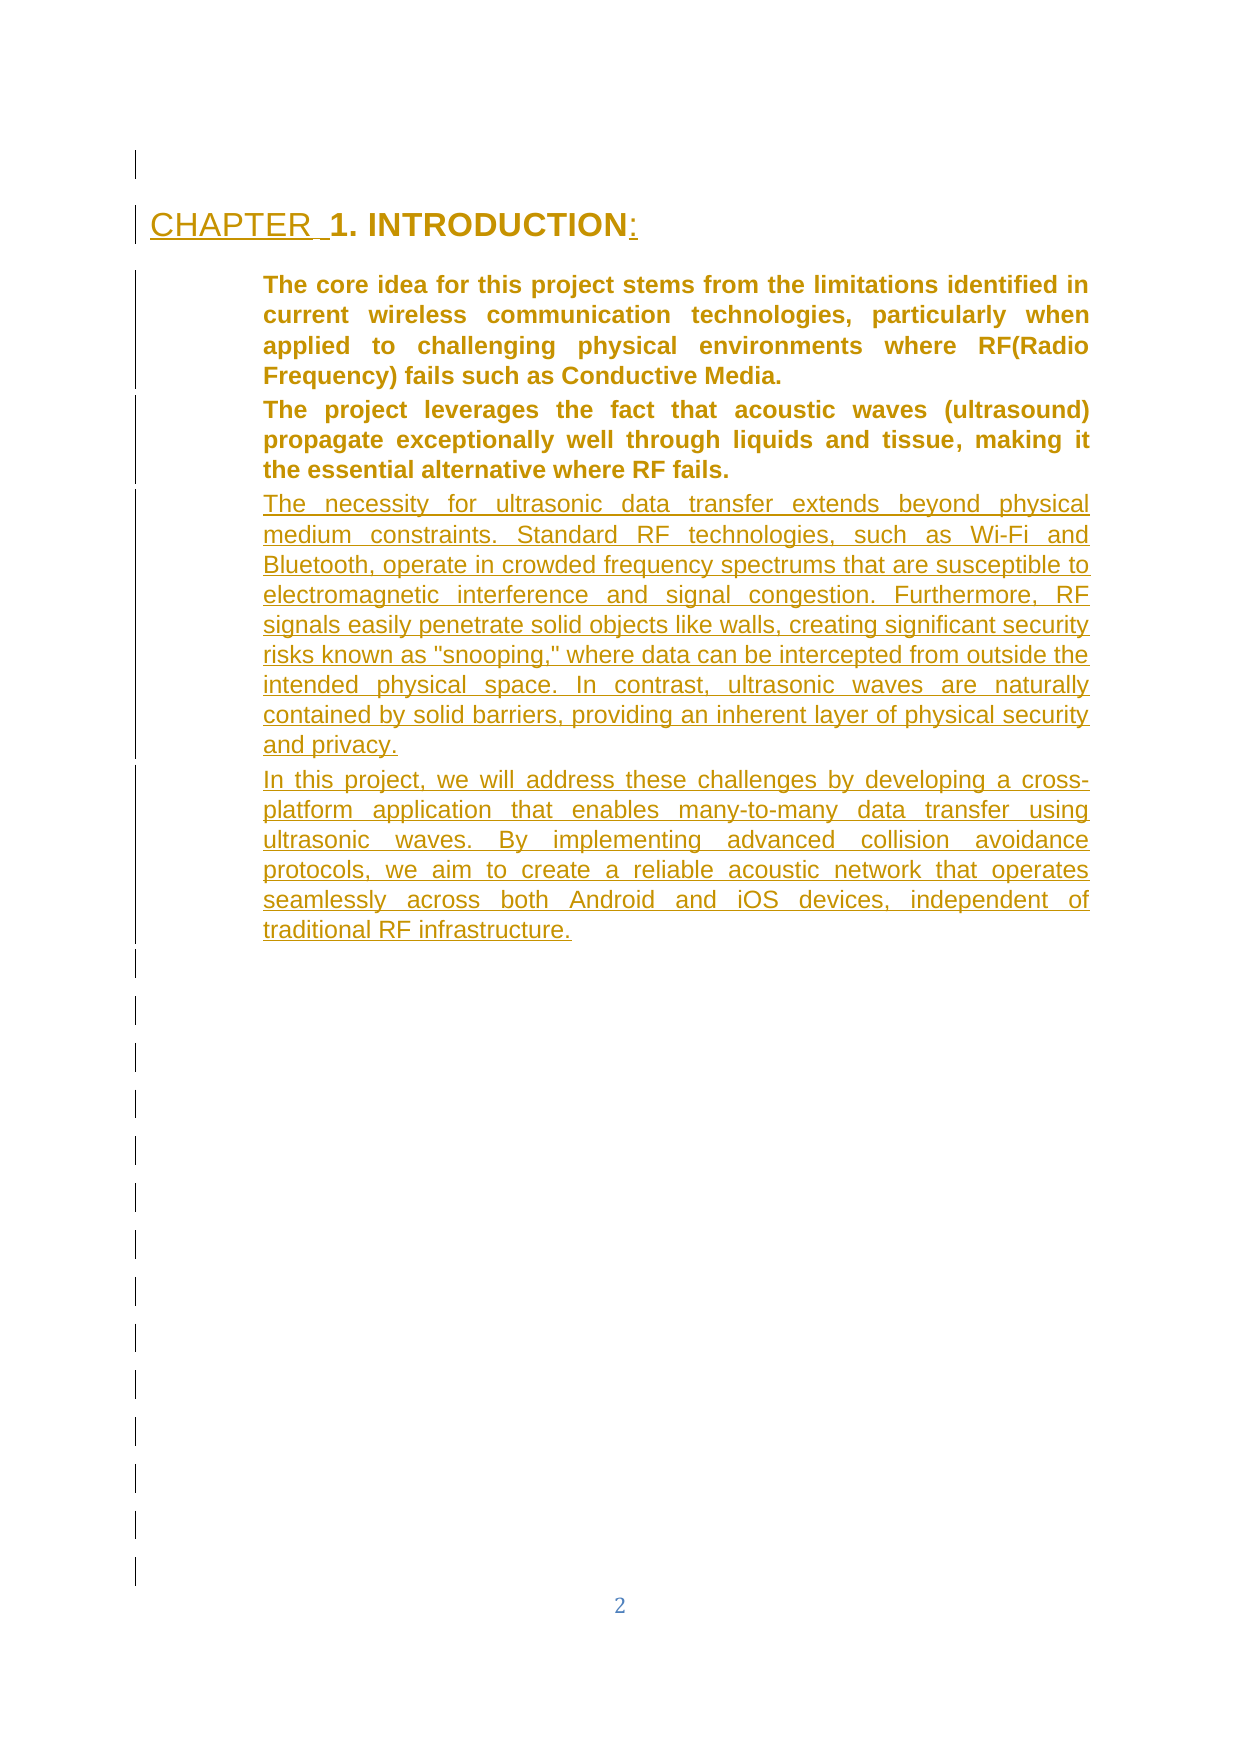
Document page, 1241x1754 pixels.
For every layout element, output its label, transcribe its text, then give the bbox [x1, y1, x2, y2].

subtitle 1. INTRODUCTION [150, 205, 1090, 243]
text The project leverages the fact that acoustic waves (ultrasound) propagate exceptionally well through liquids and tissue, making it the essential alternative where RF fails. [263, 395, 1090, 484]
text The core idea for this project stems from the limitations identified in current wireless communication technologies, particularly when applied to challenging physical environments where RF(Radio Frequency) fails such as Conductive Media. [263, 270, 1090, 389]
